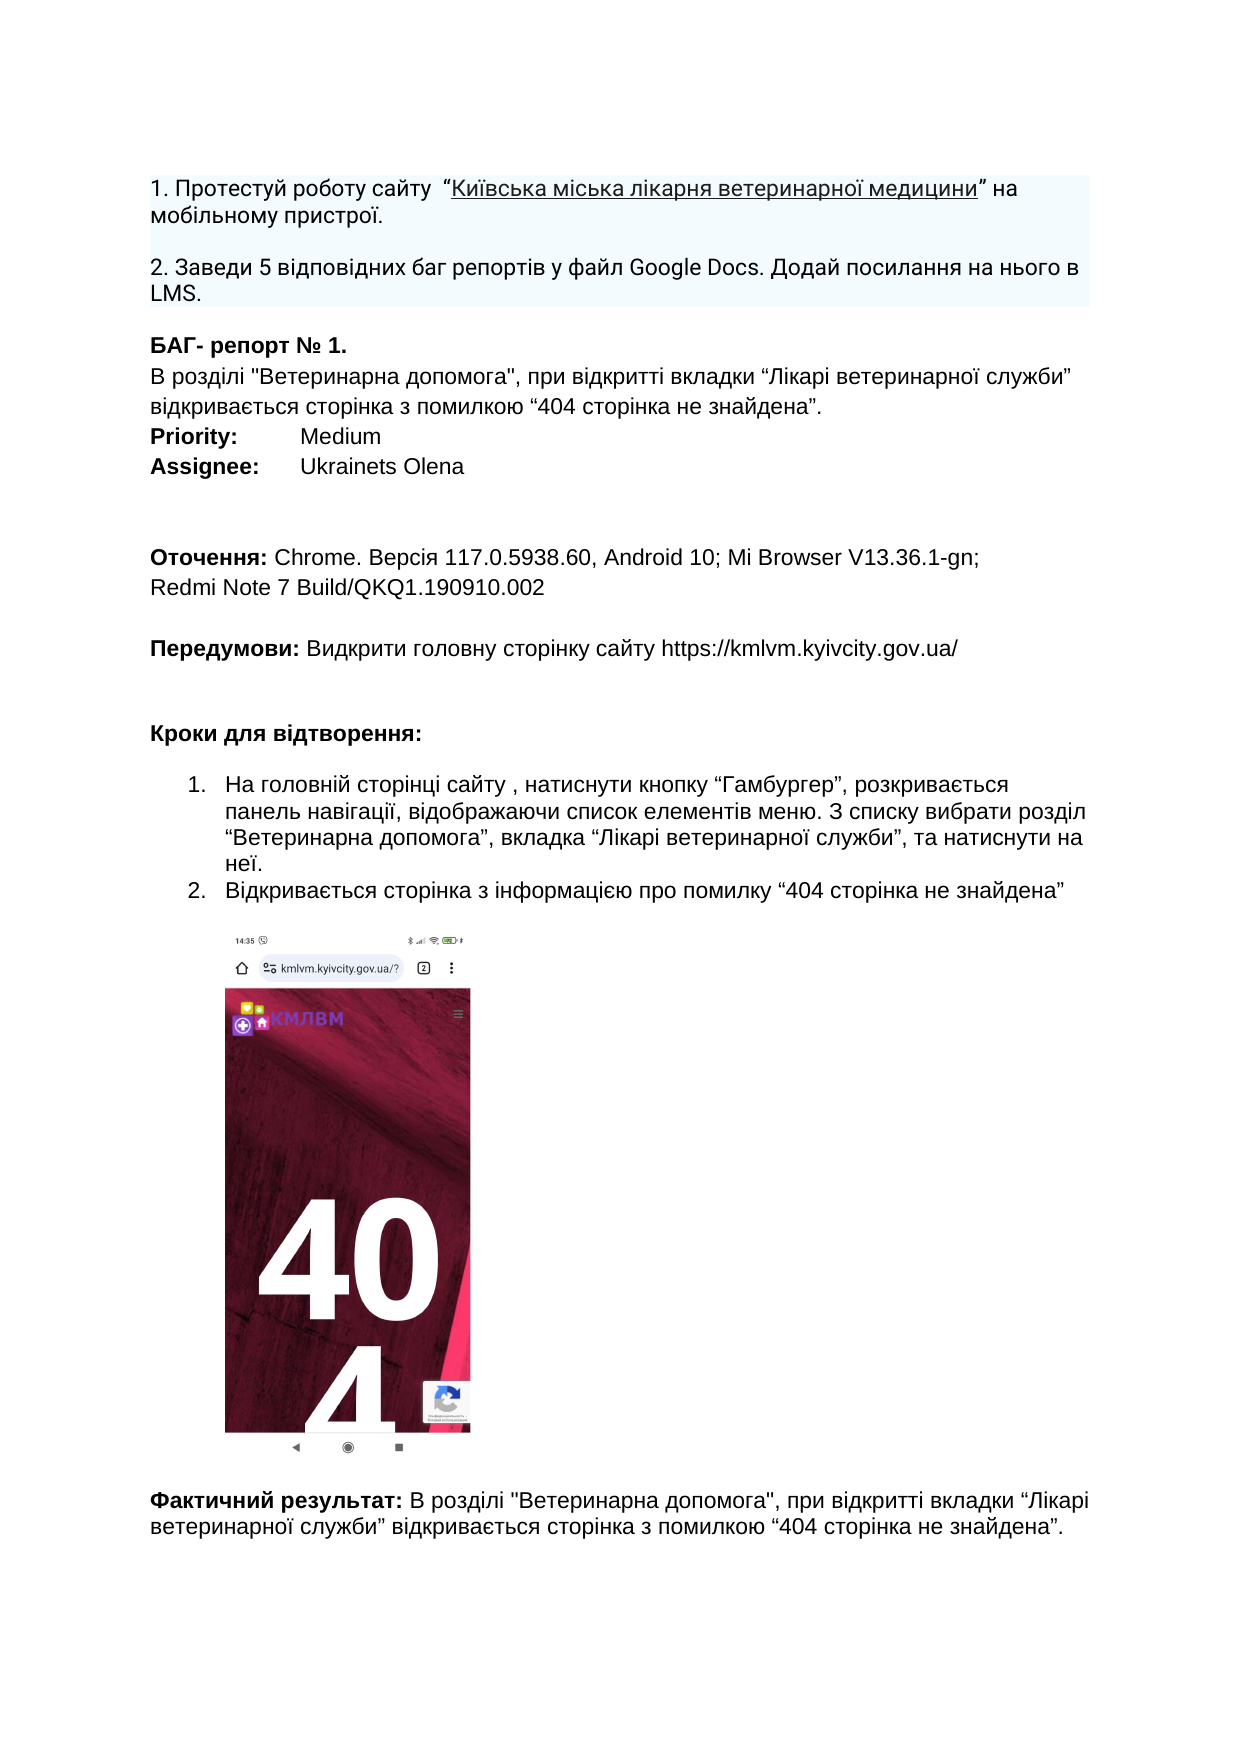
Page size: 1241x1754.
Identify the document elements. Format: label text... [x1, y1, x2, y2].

text Передумови: Видкрити головну сторінку сайту https://kmlvm.kyivcity.gov.ua/ [150, 634, 1090, 661]
text 2. Заведи 5 відповідних баг репортів у файл Google Docs. Додай посилання на нього в LMS. [150, 254, 1090, 307]
text Оточення: Chrome. Версія 117.0.5938.60, Android 10; Mi Browser V13.36.1-gn; Redmi Note 7 Build/QKQ1.190910.002 [150, 544, 1090, 601]
text Priority: Medium [150, 423, 1090, 449]
text БАГ- репорт № 1. [150, 332, 1090, 359]
list На головній сторінці сайту , натиснути кнопку “Гамбургер”, розкривається панель навігації, відображаючи список елементів меню. З списку вибрати розділ “Ветеринарна допомога”, вкладка “Лікарі ветеринарної служби”, та натиснути на неї. [187, 771, 1090, 877]
picture [225, 928, 471, 1462]
text 1. Протестуй роботу сайту “Київська міська лікарня ветеринарної медицини” на мобільному пристрої. [150, 175, 1090, 229]
text Кроки для відтворення: [150, 720, 1090, 746]
list Відкривається сторінка з інформацією про помилку “404 сторінка не знайдена” [187, 877, 1090, 903]
text В розділі "Ветеринарна допомога", при відкритті вкладки “Лікарі ветеринарної служби” відкривається сторінка з помилкою “404 сторінка не знайдена”. [150, 363, 1090, 419]
text Фактичний результат: В розділі "Ветеринарна допомога", при відкритті вкладки “Лікарі ветеринарної служби” відкривається сторінка з помилкою “404 сторінка не знайдена”. [150, 1487, 1090, 1539]
text Assignee: Ukrainets Olena [150, 453, 1090, 480]
